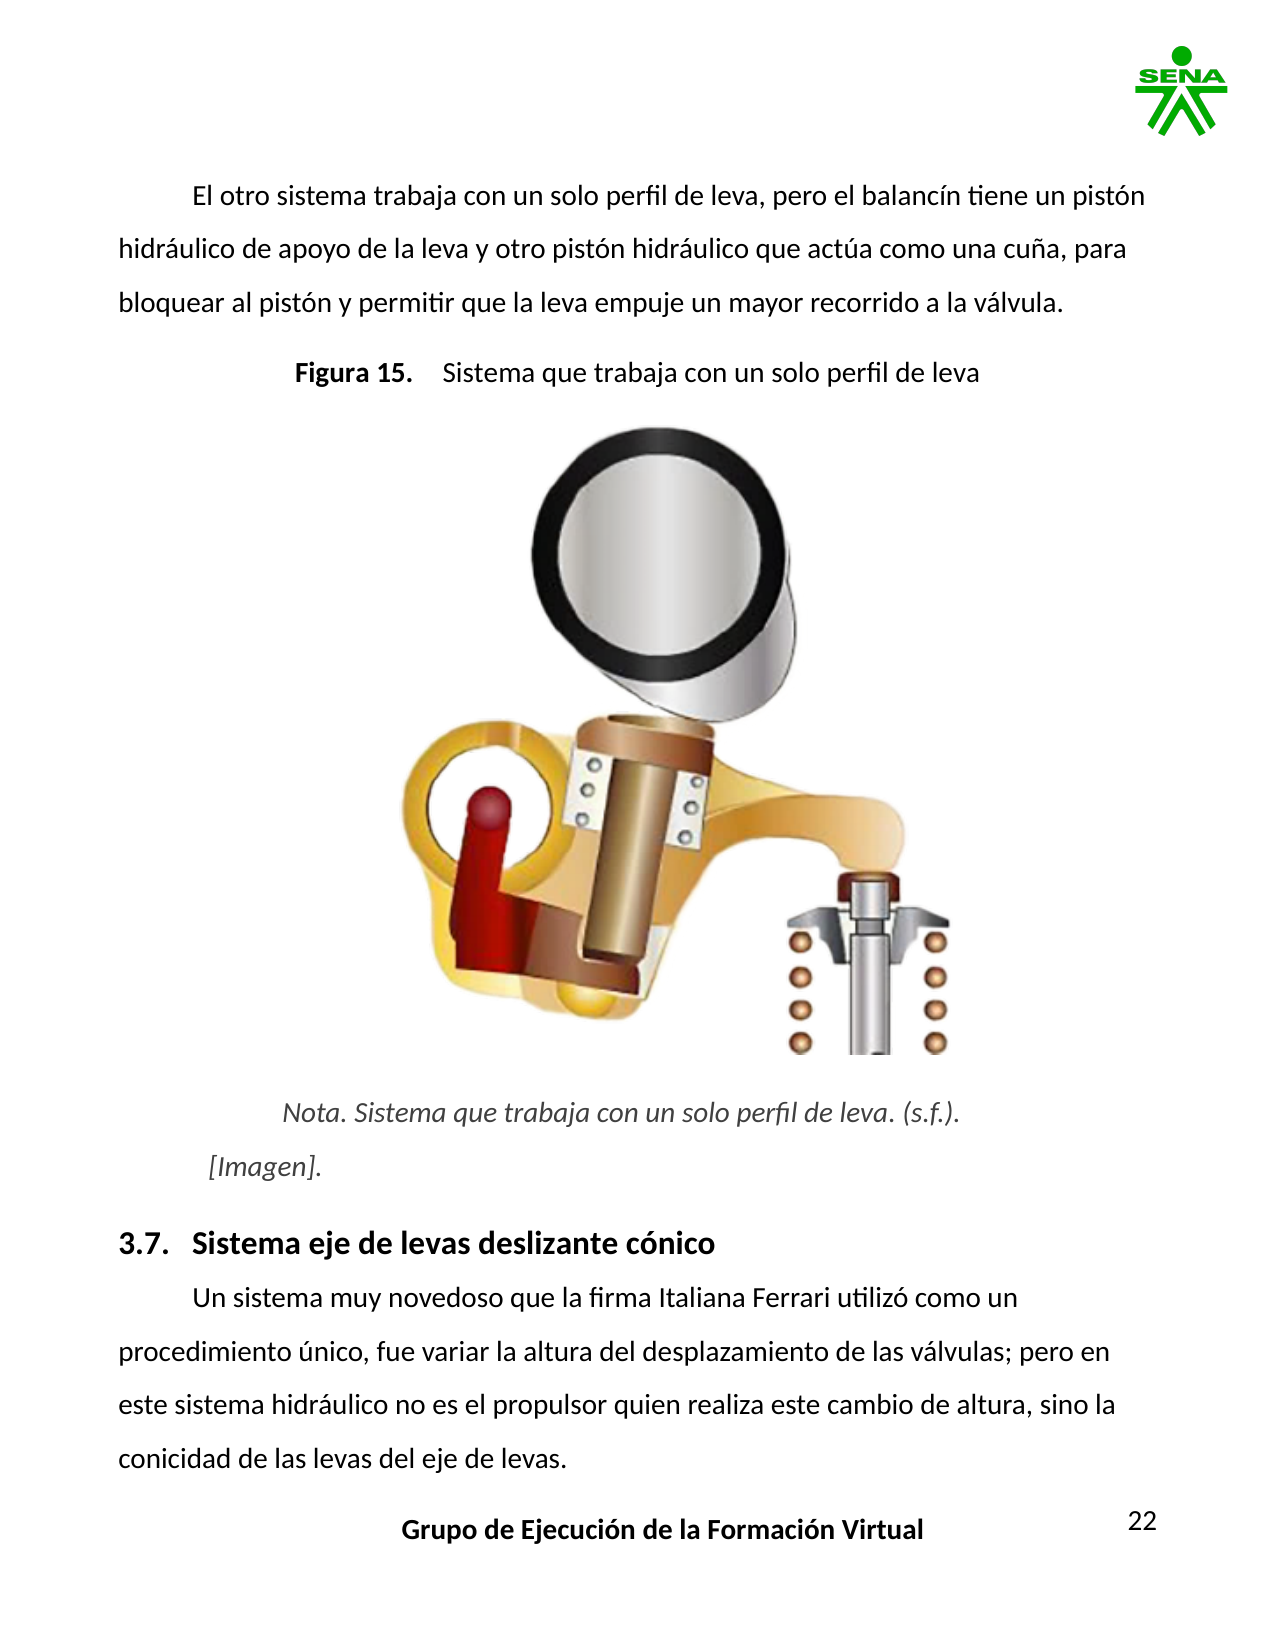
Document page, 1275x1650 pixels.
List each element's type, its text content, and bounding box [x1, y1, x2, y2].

picture [1135, 46, 1228, 136]
text El otro sistema trabaja con un solo perfil de leva, pero el balancín tiene un pistón hidráulico de apoyo de la leva y otro pistón hidráulico que actúa como una cuña, para bloquear al pistón y permitir que la leva empuje un mayor recorrido a la válvula. [118, 177, 1157, 320]
text Nota. Sistema que trabaja con un solo perfil de leva. (s.f.). [Imagen]. [208, 1094, 1067, 1183]
text Sistema que trabaja con un solo perfil de leva [118, 354, 1157, 390]
picture [393, 424, 956, 1055]
subtitle Sistema eje de levas deslizante cónico [118, 1222, 1157, 1263]
text Un sistema muy novedoso que la firma Italiana Ferrari utilizó como un procedimiento único, fue variar la altura del desplazamiento de las válvulas; pero en este sistema hidráulico no es el propulsor quien realiza este cambio de altura, sino la conicidad de las levas del eje de levas. [118, 1279, 1157, 1475]
